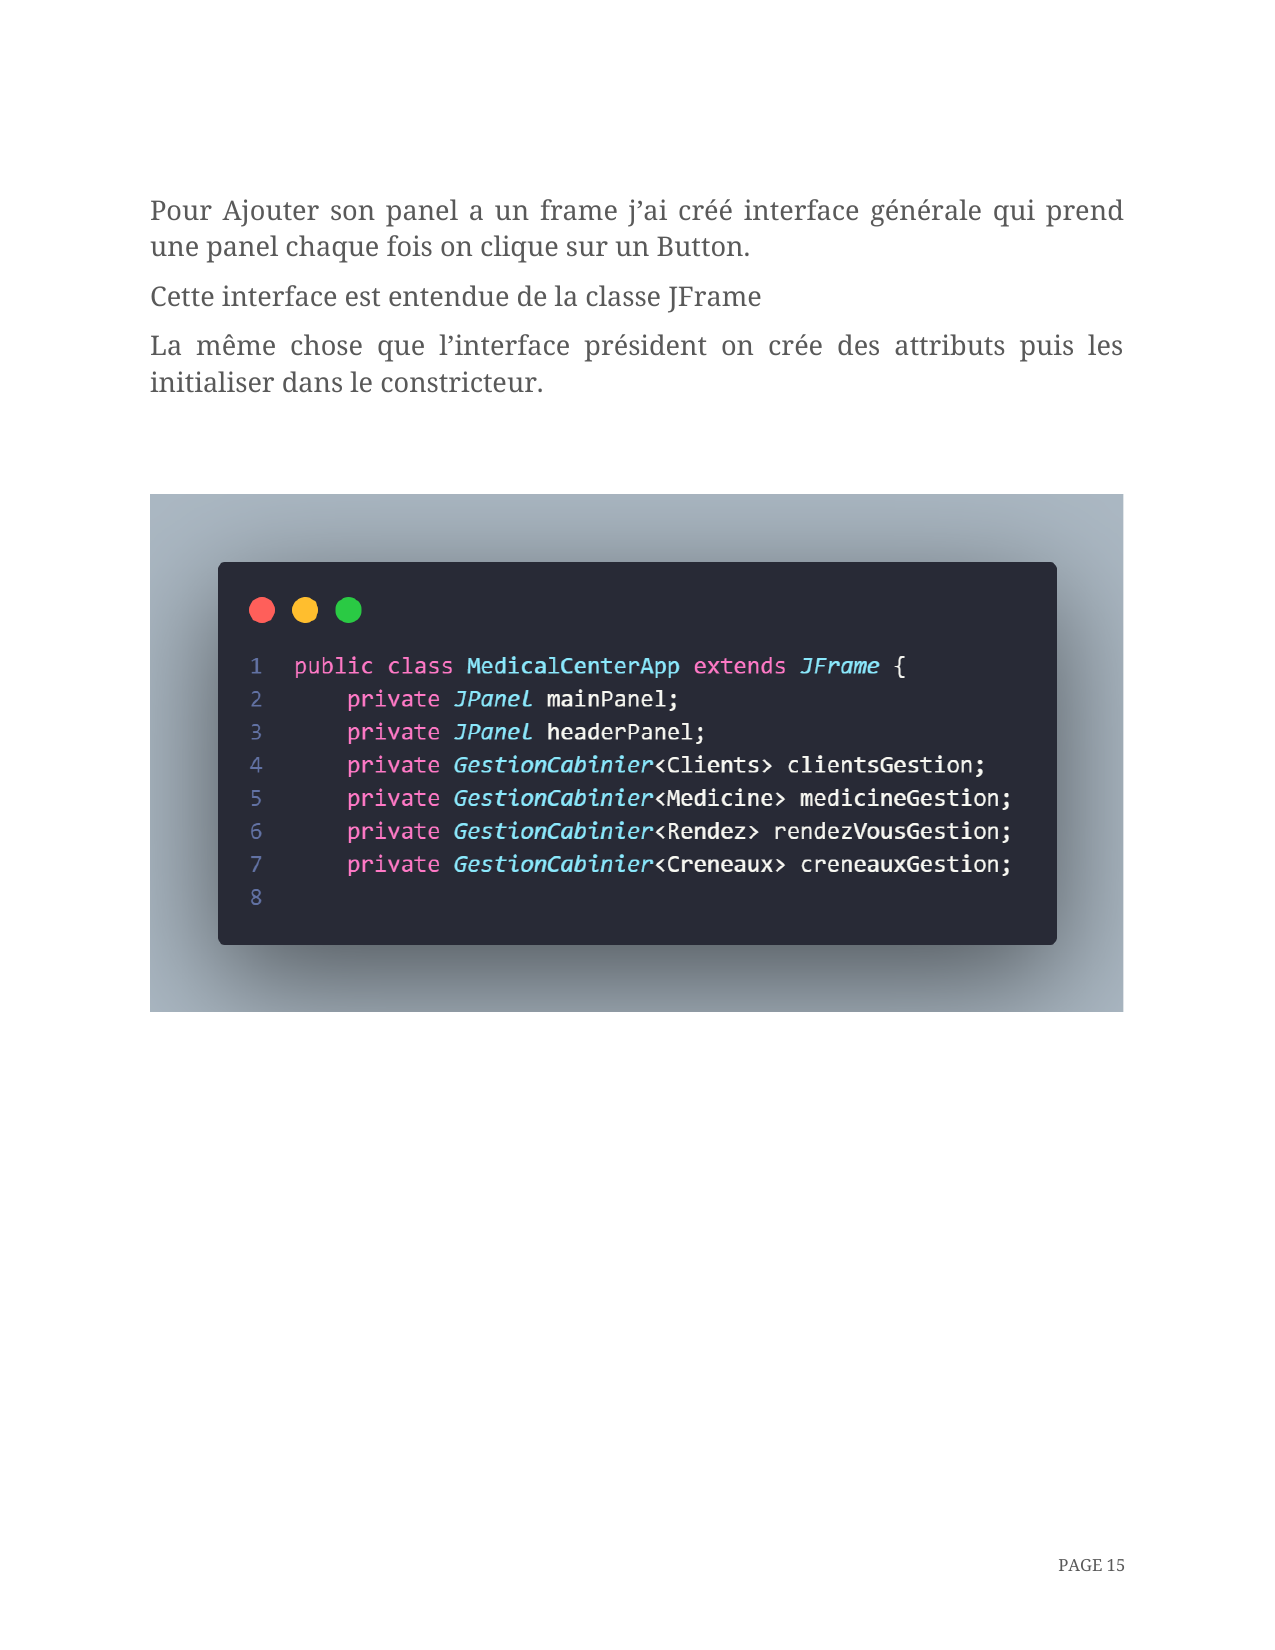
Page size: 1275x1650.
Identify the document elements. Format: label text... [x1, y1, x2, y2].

text La même chose que l’interface président on crée des attributs puis les initialiser dans le constricteur. [150, 327, 1125, 400]
text Pour Ajouter son panel a un frame j’ai créé interface générale qui prend une panel chaque fois on clique sur un Button. [150, 191, 1125, 265]
picture [150, 494, 1124, 1012]
text Cette interface est entendue de la classe JFrame [150, 277, 1125, 314]
